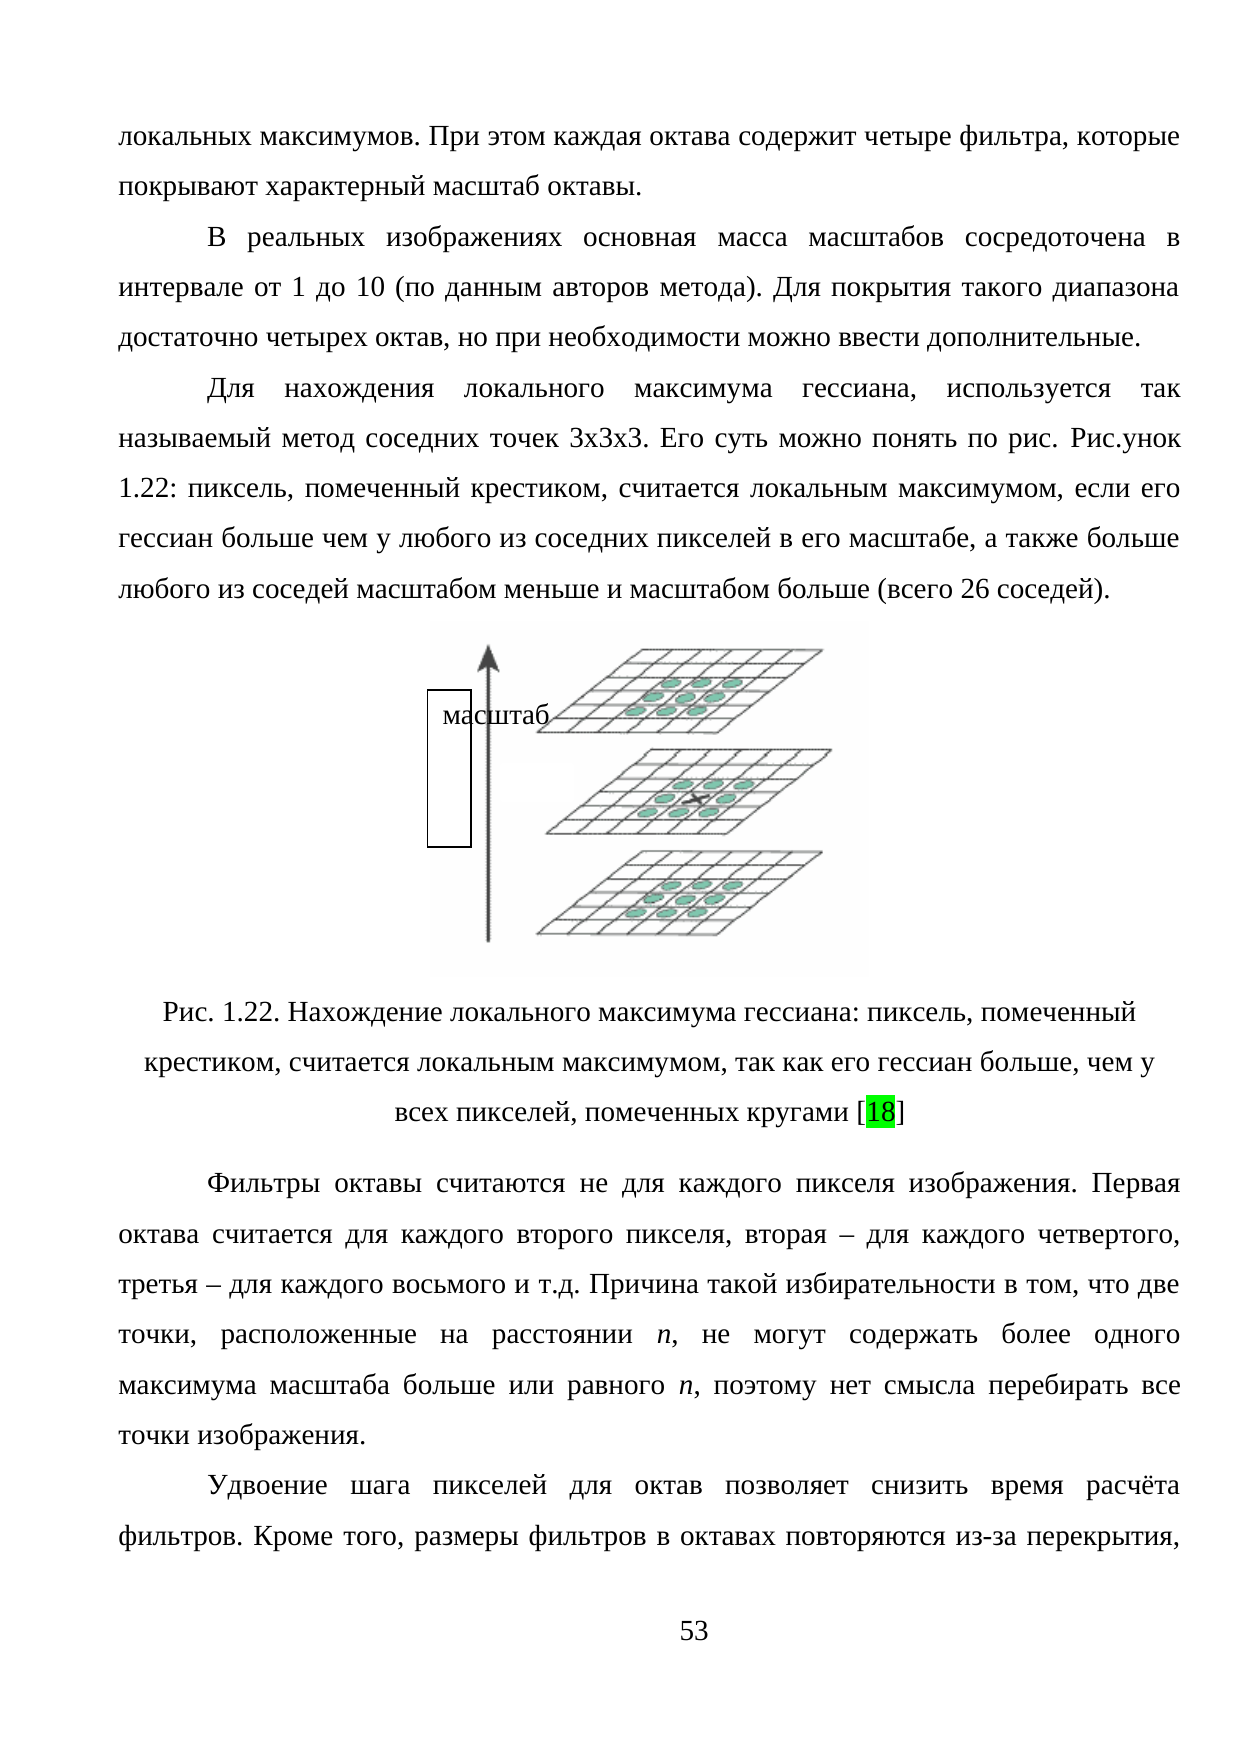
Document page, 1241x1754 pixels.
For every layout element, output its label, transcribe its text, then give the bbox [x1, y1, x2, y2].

text Рис.унок 1.22. Нахождение локального максимума гессиана: пиксель, помеченный крестиком, считается локальным максимумом, так как его гессиан больше, чем у всех пикселей, помеченных кругами [18] [118, 994, 1181, 1128]
text Фильтры октавы считаются не для каждого пикселя изображения. Первая октава считается для каждого второго пикселя, вторая – для каждого четвертого, третья – для каждого восьмого и т.д. Причина такой избирательности в том, что две точки, расположенные на расстоянии n, не могут содержать более одного максимума масштаба больше или равного n, поэтому нет смысла перебирать все точки изображения. [118, 1166, 1181, 1451]
picture [430, 621, 870, 977]
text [118, 1467, 1181, 1551]
text В реальных изображениях основная масса масштабов сосредоточена в интервале от 1 до 10 (по данным авторов метода). Для покрытия такого диапазона достаточно четырех октав, но при необходимости можно ввести дополнительные. [118, 219, 1181, 353]
text Для нахождения локального максимума гессиана, используется так называемый метод соседних точек 3x3x3. Его суть можно понять по рис. Рис.унок 1.22: пиксель, помеченный крестиком, считается локальным максимумом, если его гессиан больше чем у любого из соседних пикселей в его масштабе, а также больше любого из соседей масштабом меньше и масштабом больше (всего 26 соседей). [118, 370, 1181, 604]
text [118, 118, 1181, 202]
